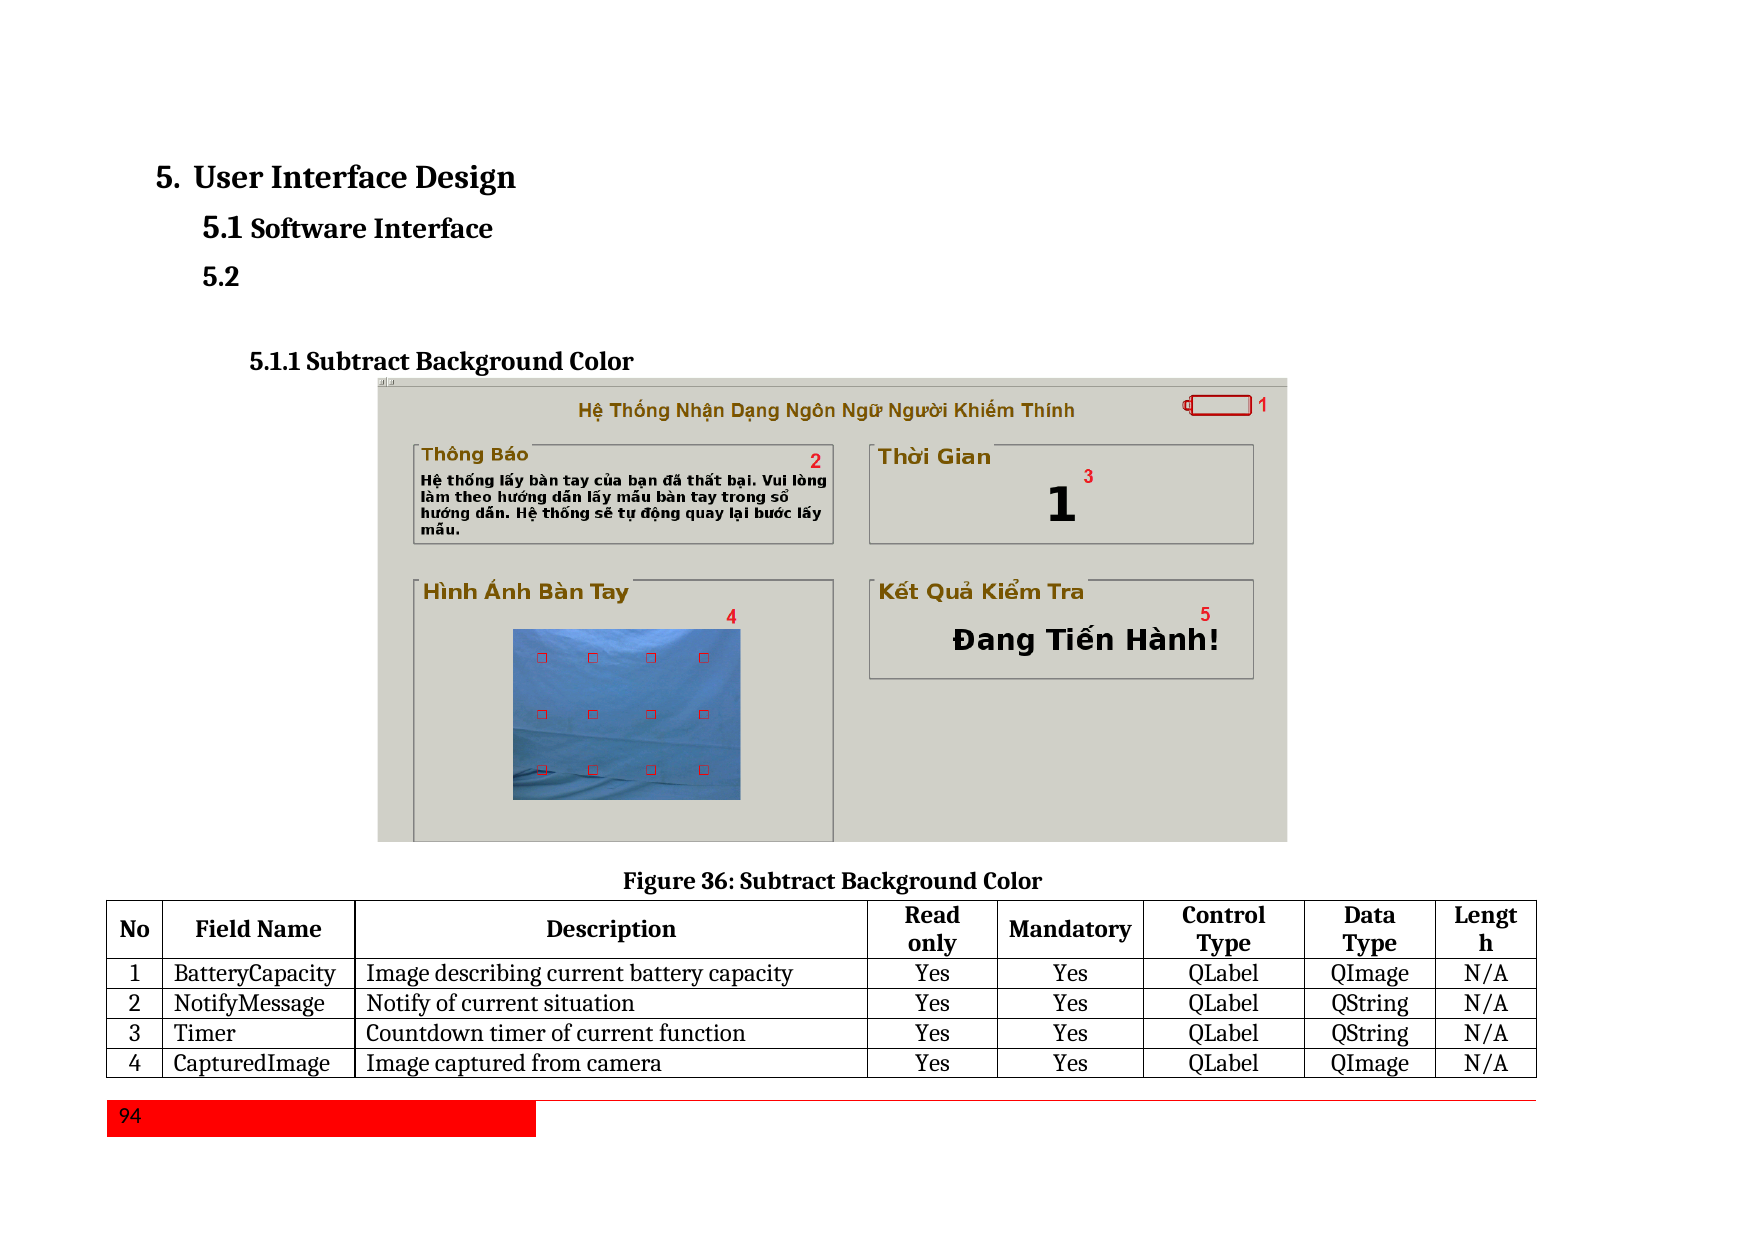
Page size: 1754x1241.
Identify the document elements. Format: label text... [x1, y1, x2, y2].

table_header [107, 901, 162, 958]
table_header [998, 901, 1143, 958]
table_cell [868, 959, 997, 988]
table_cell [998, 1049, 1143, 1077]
subtitle User Interface Design [156, 158, 1547, 196]
subtitle Software Interface [202, 209, 1547, 247]
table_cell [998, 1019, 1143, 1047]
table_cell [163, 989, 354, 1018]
text Figure 36: Subtract Background Color [118, 867, 1547, 895]
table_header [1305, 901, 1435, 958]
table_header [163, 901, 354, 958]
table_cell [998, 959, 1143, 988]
picture [377, 377, 1288, 842]
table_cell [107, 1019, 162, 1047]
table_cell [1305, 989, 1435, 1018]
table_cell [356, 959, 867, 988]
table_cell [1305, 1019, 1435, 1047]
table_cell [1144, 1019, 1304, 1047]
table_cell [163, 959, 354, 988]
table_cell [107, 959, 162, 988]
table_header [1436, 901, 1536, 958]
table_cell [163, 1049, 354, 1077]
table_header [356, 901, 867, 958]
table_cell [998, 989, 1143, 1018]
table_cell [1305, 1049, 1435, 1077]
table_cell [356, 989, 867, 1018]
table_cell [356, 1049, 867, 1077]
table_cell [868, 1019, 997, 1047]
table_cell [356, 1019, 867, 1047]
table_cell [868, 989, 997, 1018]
subtitle 5.1.1 Subtract Background Color [249, 346, 1547, 377]
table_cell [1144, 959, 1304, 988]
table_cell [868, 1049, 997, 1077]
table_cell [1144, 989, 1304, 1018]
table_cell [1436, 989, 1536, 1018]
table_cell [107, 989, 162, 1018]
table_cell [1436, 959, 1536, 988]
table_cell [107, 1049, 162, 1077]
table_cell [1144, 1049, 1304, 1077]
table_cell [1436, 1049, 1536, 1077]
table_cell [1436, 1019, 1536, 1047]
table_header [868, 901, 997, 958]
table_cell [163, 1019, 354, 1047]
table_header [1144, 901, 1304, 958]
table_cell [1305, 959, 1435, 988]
